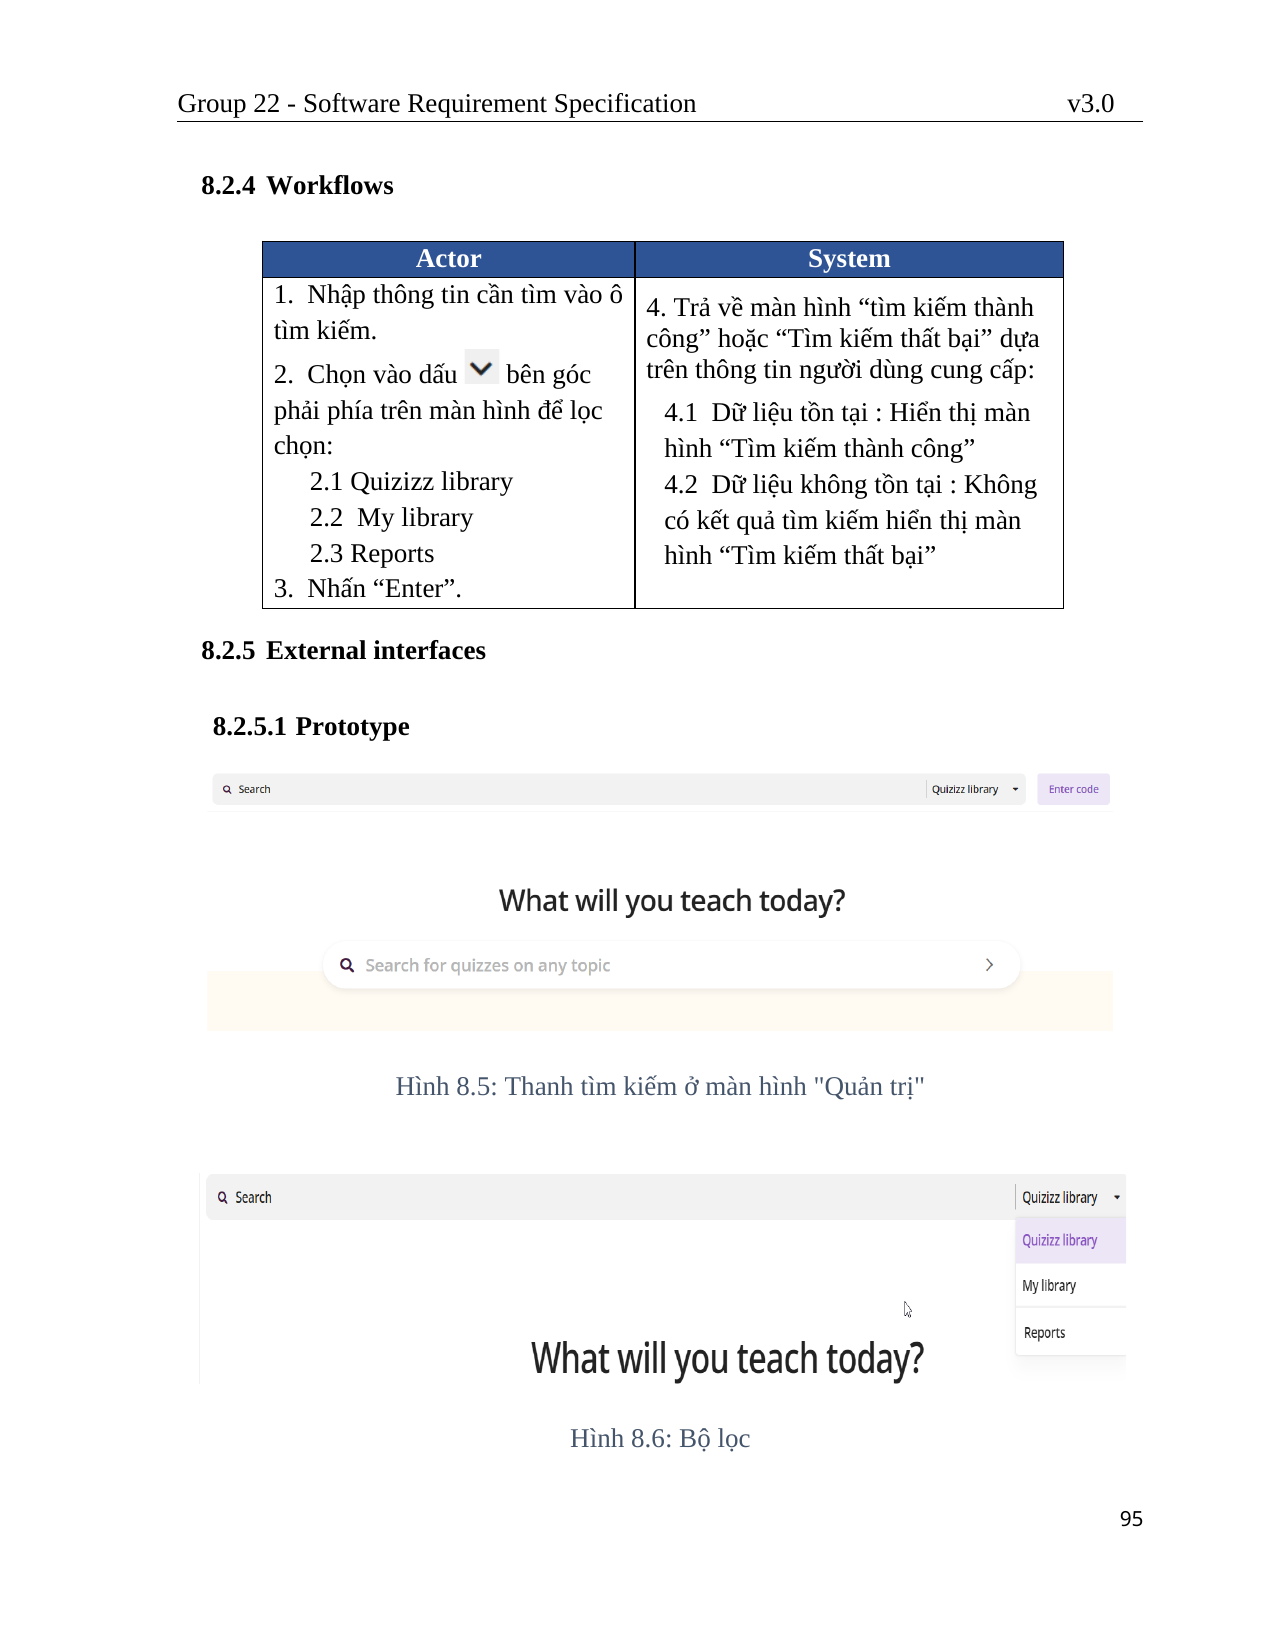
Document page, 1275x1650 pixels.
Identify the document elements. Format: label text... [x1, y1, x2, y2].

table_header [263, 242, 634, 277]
picture [207, 770, 1113, 1031]
list Workflows [228, 169, 1143, 200]
subtitle Prototype [250, 710, 1143, 741]
text Hình 8.6: Bộ lọc [177, 1422, 1143, 1453]
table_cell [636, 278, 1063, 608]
picture [464, 349, 500, 384]
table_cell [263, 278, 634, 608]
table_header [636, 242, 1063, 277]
text Hình 8.5: Thanh tìm kiếm ở màn hình "Quản trị" [177, 1070, 1143, 1101]
picture [194, 1173, 1127, 1384]
list External interfaces [228, 634, 1143, 665]
